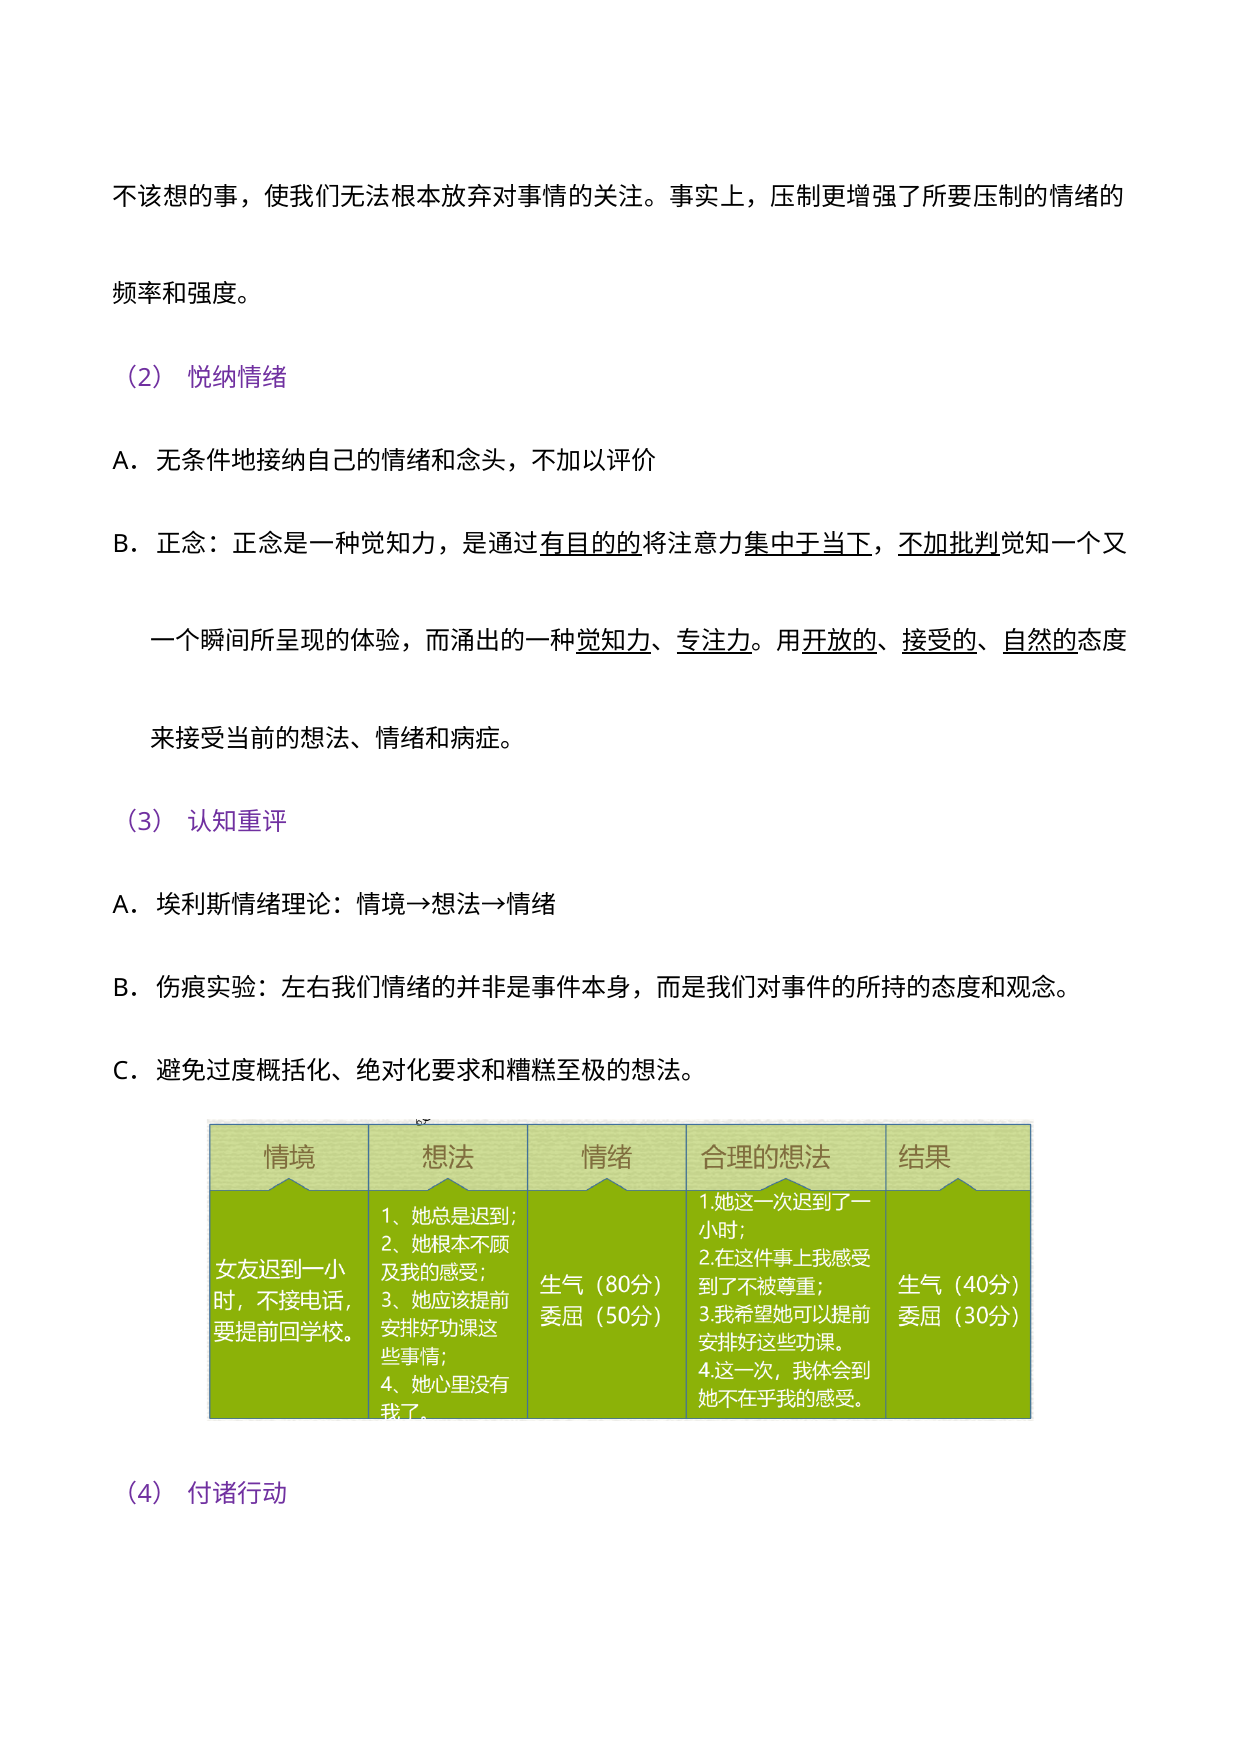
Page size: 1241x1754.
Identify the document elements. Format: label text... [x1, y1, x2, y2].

list 正念：正念是一种觉知力，是通过有目的的将注意力集中于当下，不加批判觉知一个又一个瞬间所呈现的体验，而涌出的一种觉知力、专注力。用开放的、接受的、自然的态度来接受当前的想法、情绪和病症。 [112, 509, 1128, 769]
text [112, 162, 1128, 324]
list 埃利斯情绪理论：情境→想法→情绪 [112, 870, 1128, 935]
list 悦纳情绪 [112, 343, 1128, 408]
list 认知重评 [112, 787, 1128, 852]
list 无条件地接纳自己的情绪和念头，不加以评价 [112, 426, 1128, 491]
picture [206, 1119, 1034, 1421]
list 伤痕实验：左右我们情绪的并非是事件本身，而是我们对事件的所持的态度和观念。 [112, 953, 1128, 1018]
list 避免过度概括化、绝对化要求和糟糕至极的想法。 [112, 1036, 1128, 1101]
list 付诸行动 [112, 1459, 1128, 1524]
